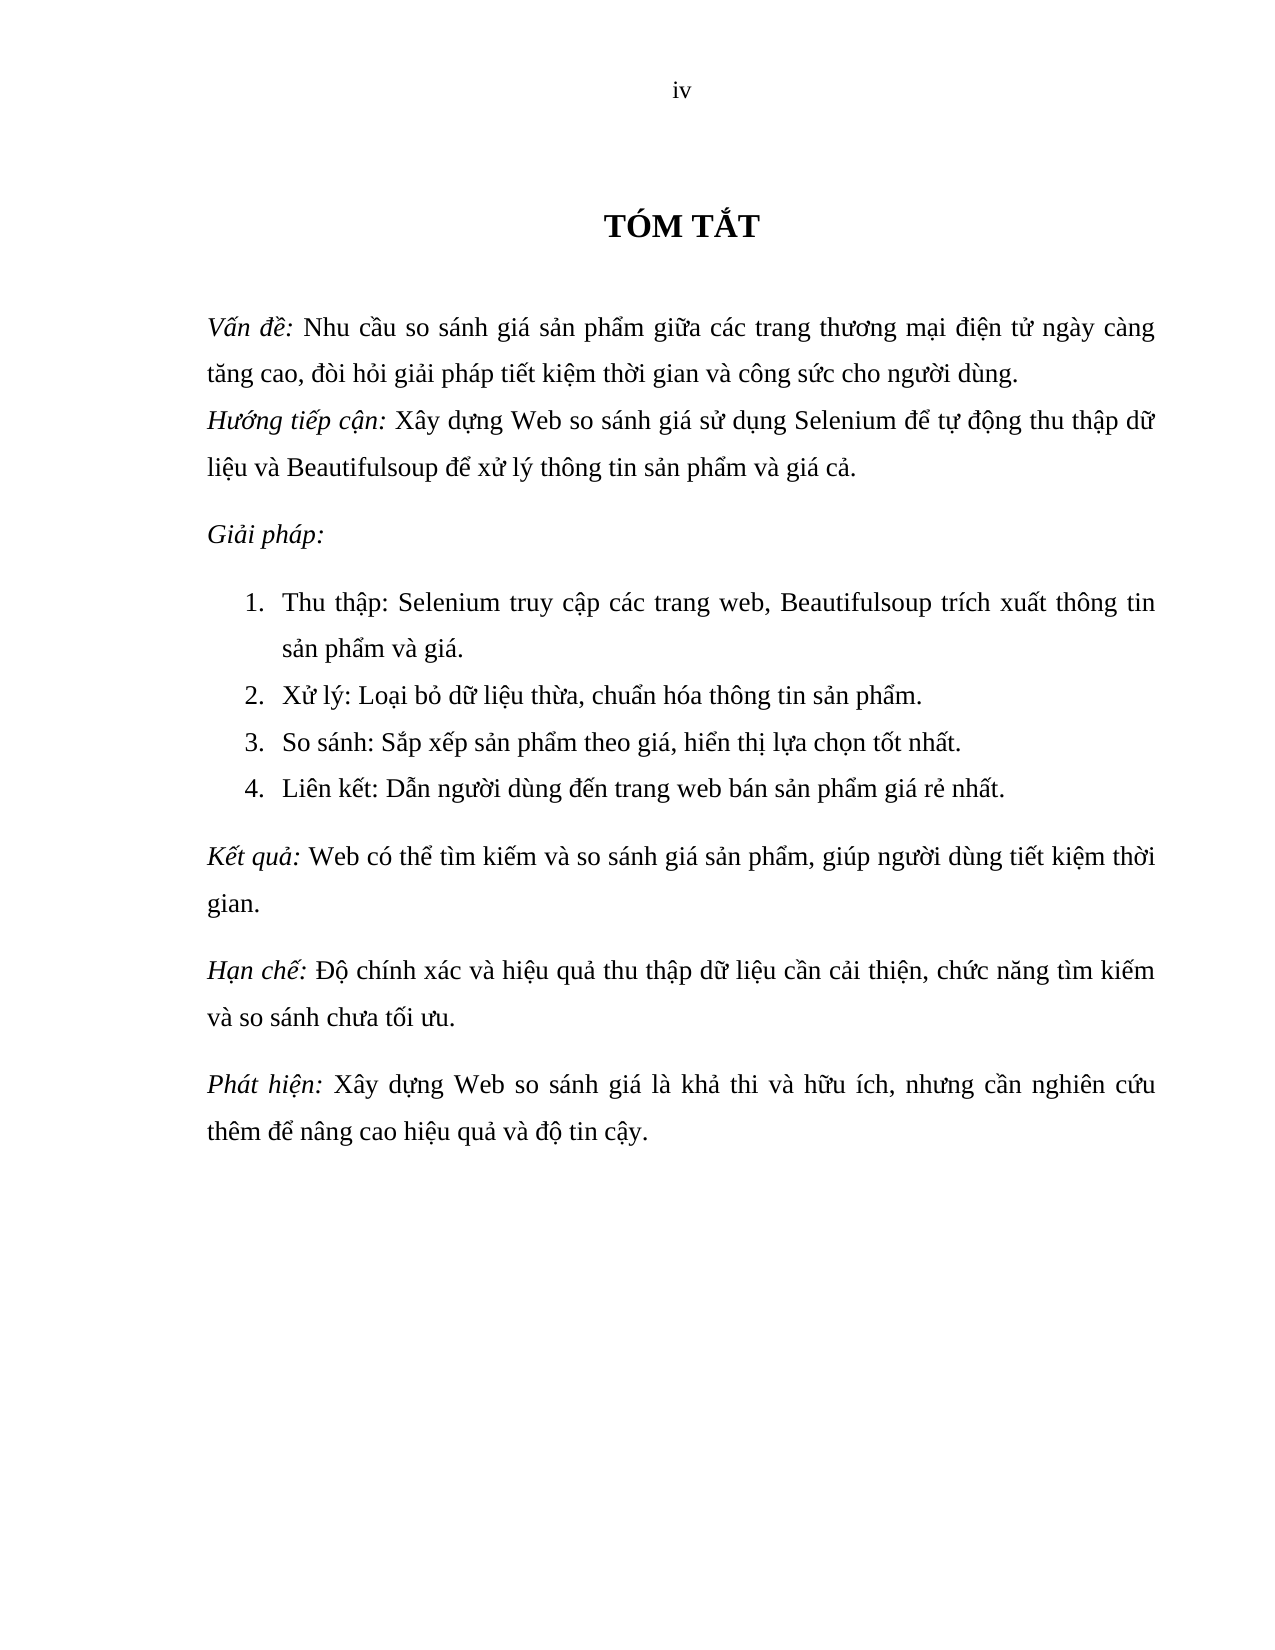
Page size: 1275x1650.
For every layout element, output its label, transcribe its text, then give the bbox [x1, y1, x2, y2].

text Hướng tiếp cận: Xây dựng Web so sánh giá sử dụng Selenium để tự động thu thập dữ liệu và Beautifulsoup để xử lý thông tin sản phẩm và giá cả. [207, 404, 1157, 482]
text TÓM TẮT [207, 207, 1157, 245]
text Phát hiện: Xây dựng Web so sánh giá là khả thi và hữu ích, nhưng cần nghiên cứu thêm để nâng cao hiệu quả và độ tin cậy. [207, 1068, 1157, 1146]
list Liên kết: Dẫn người dùng đến trang web bán sản phẩm giá rẻ nhất. [244, 773, 1157, 804]
text Giải pháp: [207, 518, 1157, 549]
text Hạn chế: Độ chính xác và hiệu quả thu thập dữ liệu cần cải thiện, chức năng tìm kiếm và so sánh chưa tối ưu. [207, 954, 1157, 1032]
text Kết quả: Web có thể tìm kiếm và so sánh giá sản phẩm, giúp người dùng tiết kiệm thời gian. [207, 840, 1157, 918]
list Thu thập: Selenium truy cập các trang web, Beautifulsoup trích xuất thông tin sản phẩm và giá. [244, 586, 1157, 664]
text Vấn đề: Nhu cầu so sánh giá sản phẩm giữa các trang thương mại điện tử ngày càng tăng cao, đòi hỏi giải pháp tiết kiệm thời gian và công sức cho người dùng. [207, 311, 1157, 389]
list Xử lý: Loại bỏ dữ liệu thừa, chuẩn hóa thông tin sản phẩm. [244, 679, 1157, 710]
list So sánh: Sắp xếp sản phẩm theo giá, hiển thị lựa chọn tốt nhất. [244, 726, 1157, 757]
